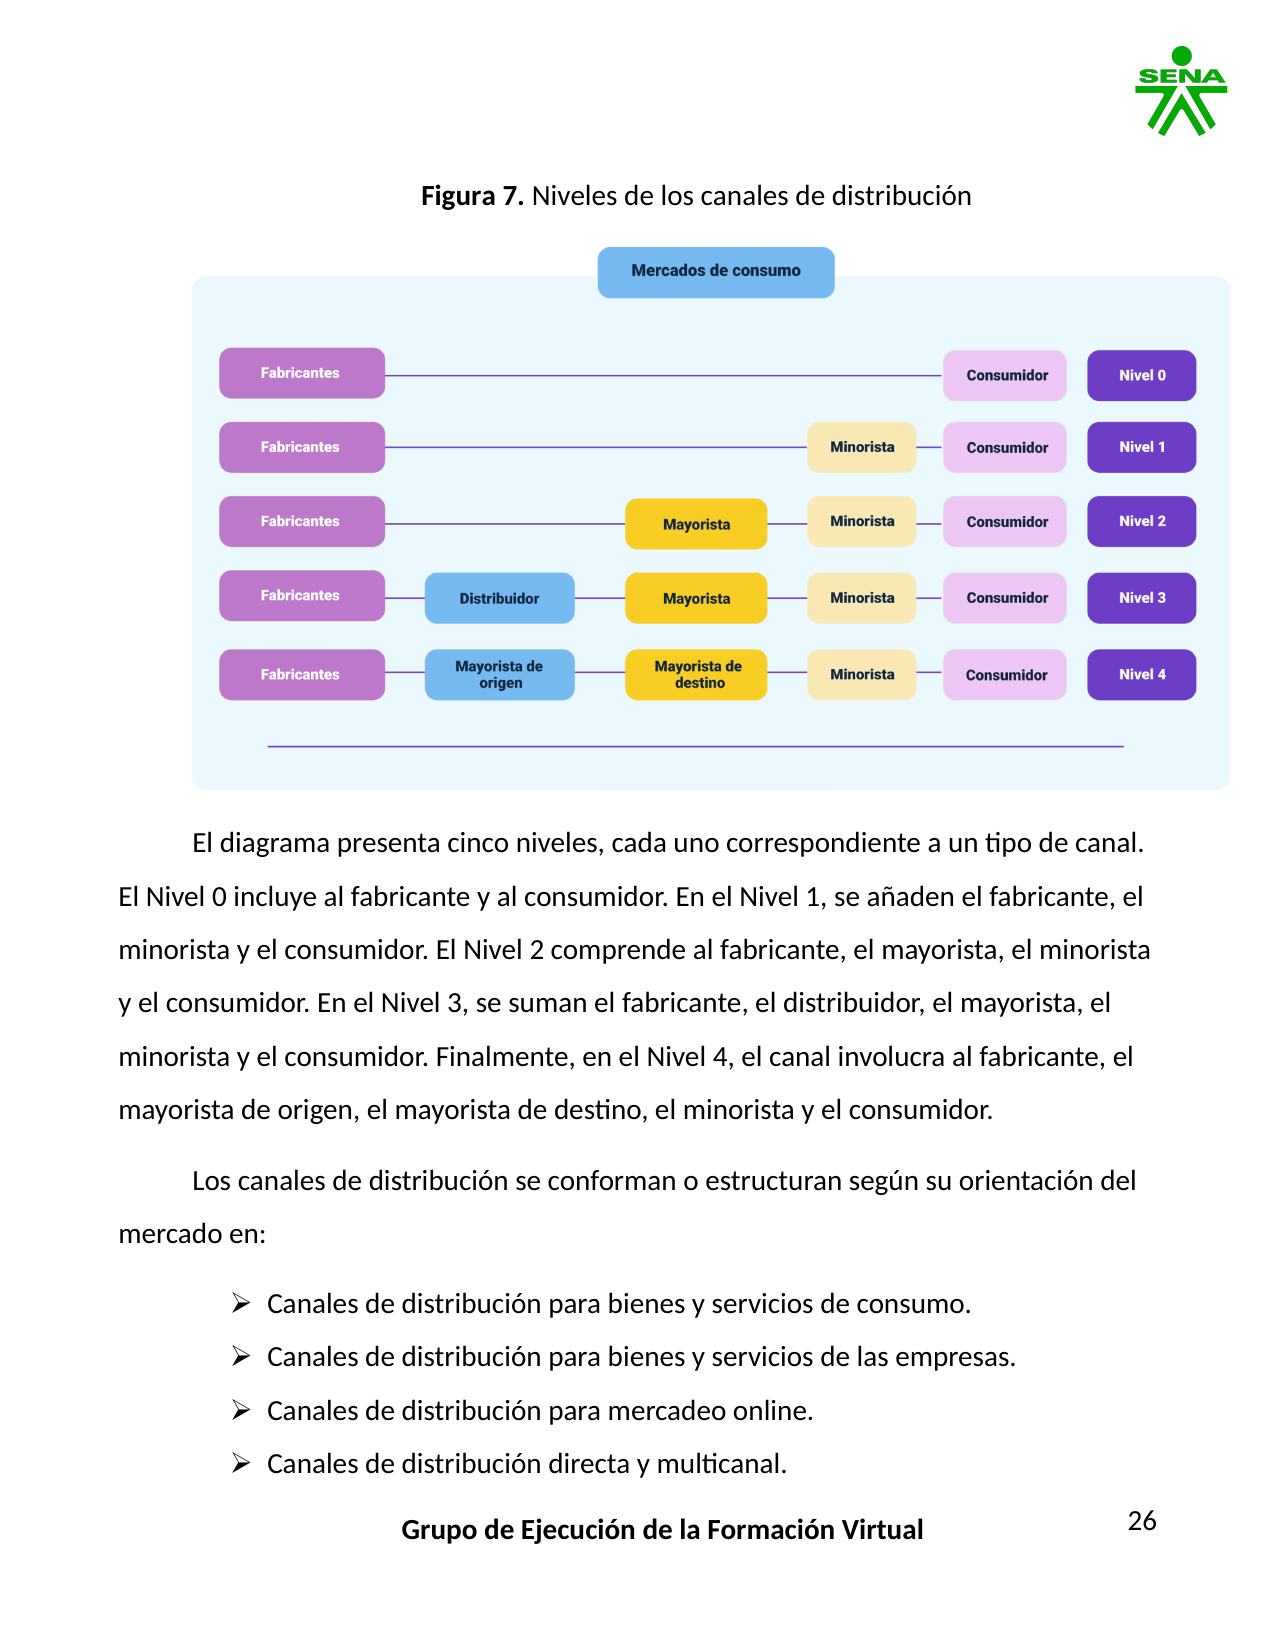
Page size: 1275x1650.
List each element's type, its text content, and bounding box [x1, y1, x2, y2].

list Canales de distribución para bienes y servicios de consumo. [229, 1285, 1157, 1321]
list Canales de distribución para bienes y servicios de las empresas. [229, 1338, 1157, 1374]
picture [1135, 46, 1228, 136]
list Canales de distribución directa y multicanal. [229, 1445, 1157, 1481]
text Figura 7. Niveles de los canales de distribución [118, 177, 1157, 213]
picture [192, 247, 1231, 790]
list Canales de distribución para mercadeo online. [229, 1392, 1157, 1428]
text El diagrama presenta cinco niveles, cada uno correspondiente a un tipo de canal. El Nivel 0 incluye al fabricante y al consumidor. En el Nivel 1, se añaden el fabricante, el minorista y el consumidor. El Nivel 2 comprende al fabricante, el mayorista, el minorista y el consumidor. En el Nivel 3, se suman el fabricante, el distribuidor, el mayorista, el minorista y el consumidor. Finalmente, en el Nivel 4, el canal involucra al fabricante, el mayorista de origen, el mayorista de destino, el minorista y el consumidor. [118, 824, 1157, 1127]
text Los canales de distribución se conforman o estructuran según su orientación del mercado en: [118, 1162, 1157, 1251]
